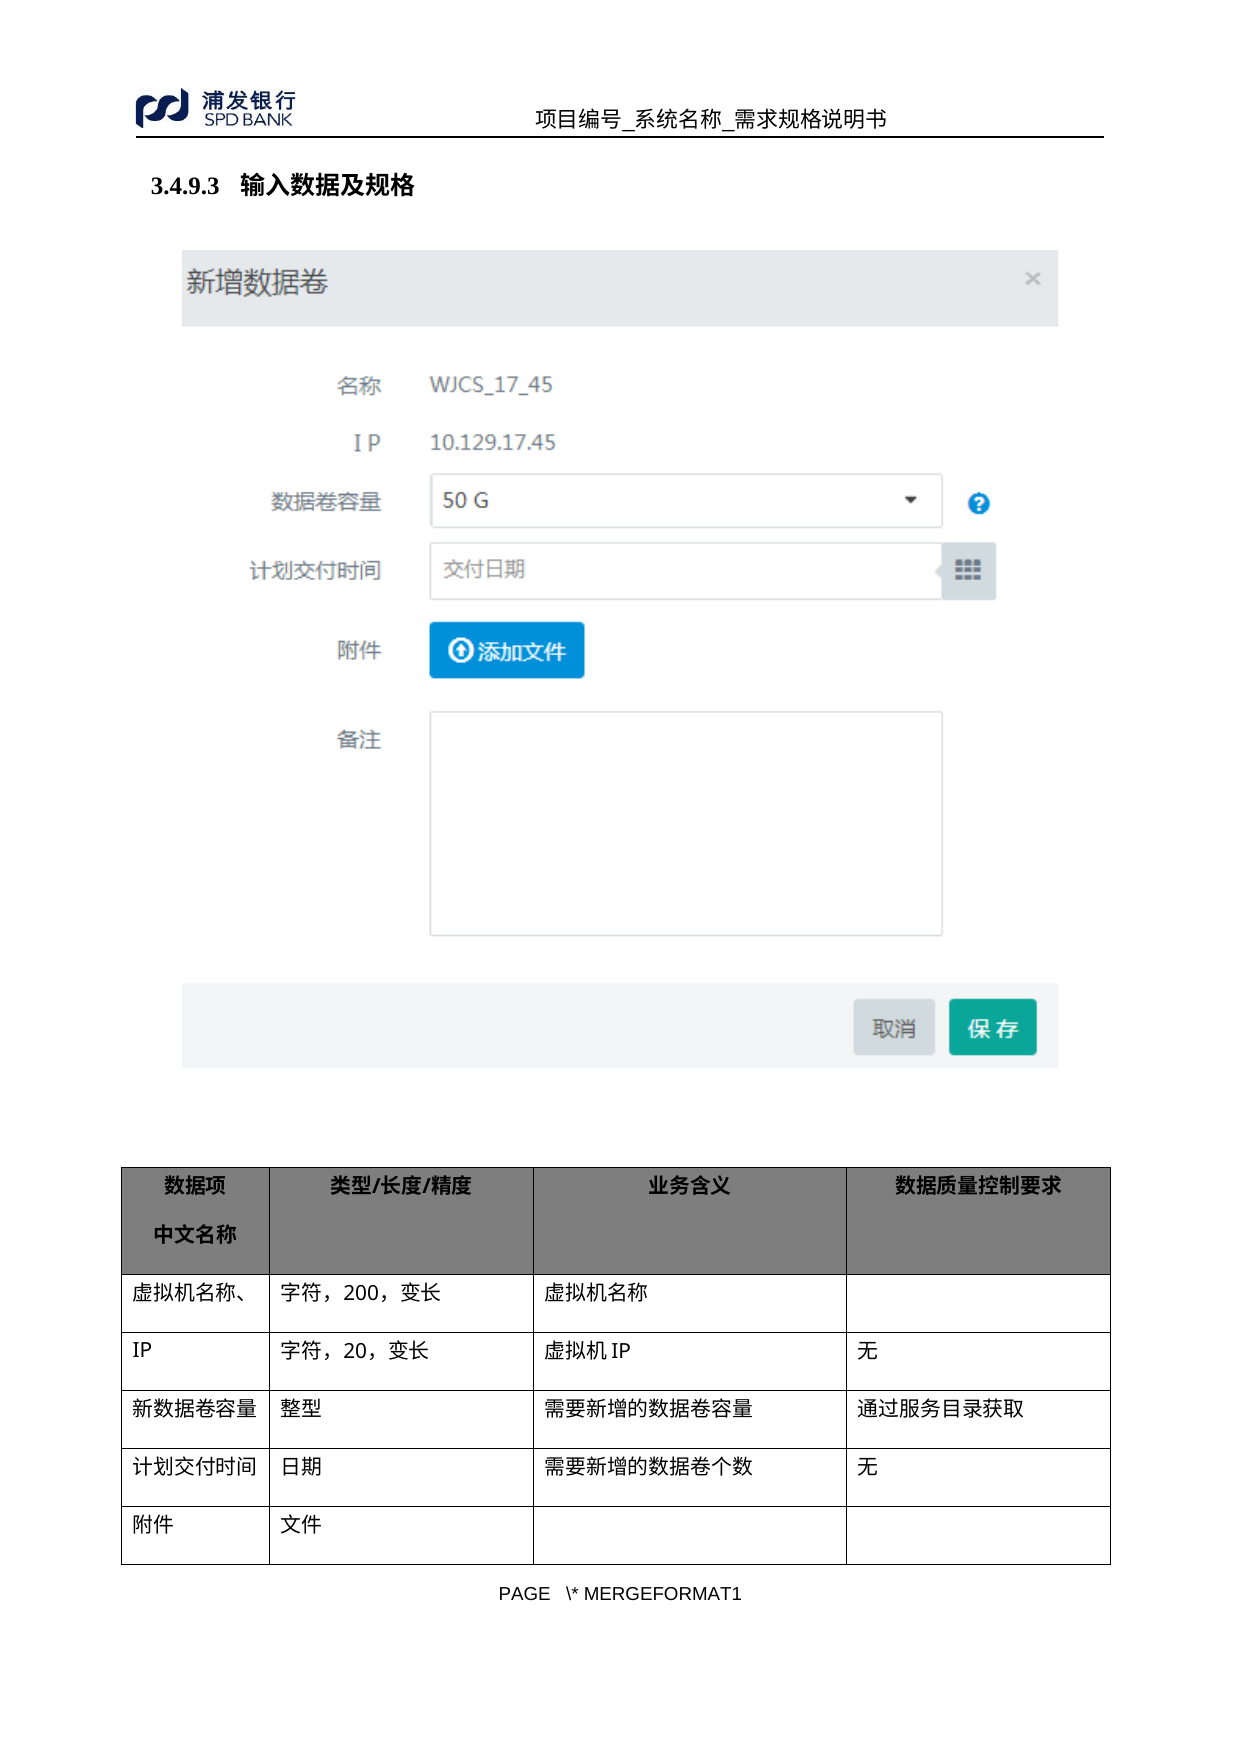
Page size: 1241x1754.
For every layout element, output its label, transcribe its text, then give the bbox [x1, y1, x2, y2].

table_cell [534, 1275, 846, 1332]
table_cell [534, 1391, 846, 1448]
picture [181, 250, 1059, 1068]
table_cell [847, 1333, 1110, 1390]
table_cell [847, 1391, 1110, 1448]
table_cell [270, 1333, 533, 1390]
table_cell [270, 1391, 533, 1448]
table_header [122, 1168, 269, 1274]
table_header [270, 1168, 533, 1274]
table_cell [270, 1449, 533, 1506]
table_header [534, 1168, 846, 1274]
picture [135, 88, 296, 128]
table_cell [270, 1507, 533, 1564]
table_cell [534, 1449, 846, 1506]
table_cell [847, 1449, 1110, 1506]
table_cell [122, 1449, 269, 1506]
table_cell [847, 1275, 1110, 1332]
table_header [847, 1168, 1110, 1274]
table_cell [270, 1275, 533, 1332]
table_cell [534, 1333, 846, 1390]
subtitle 输入数据及规格 [151, 151, 1104, 216]
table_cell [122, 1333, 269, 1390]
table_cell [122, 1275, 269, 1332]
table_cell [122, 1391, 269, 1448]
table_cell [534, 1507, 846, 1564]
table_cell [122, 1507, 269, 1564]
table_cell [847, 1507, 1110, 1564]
